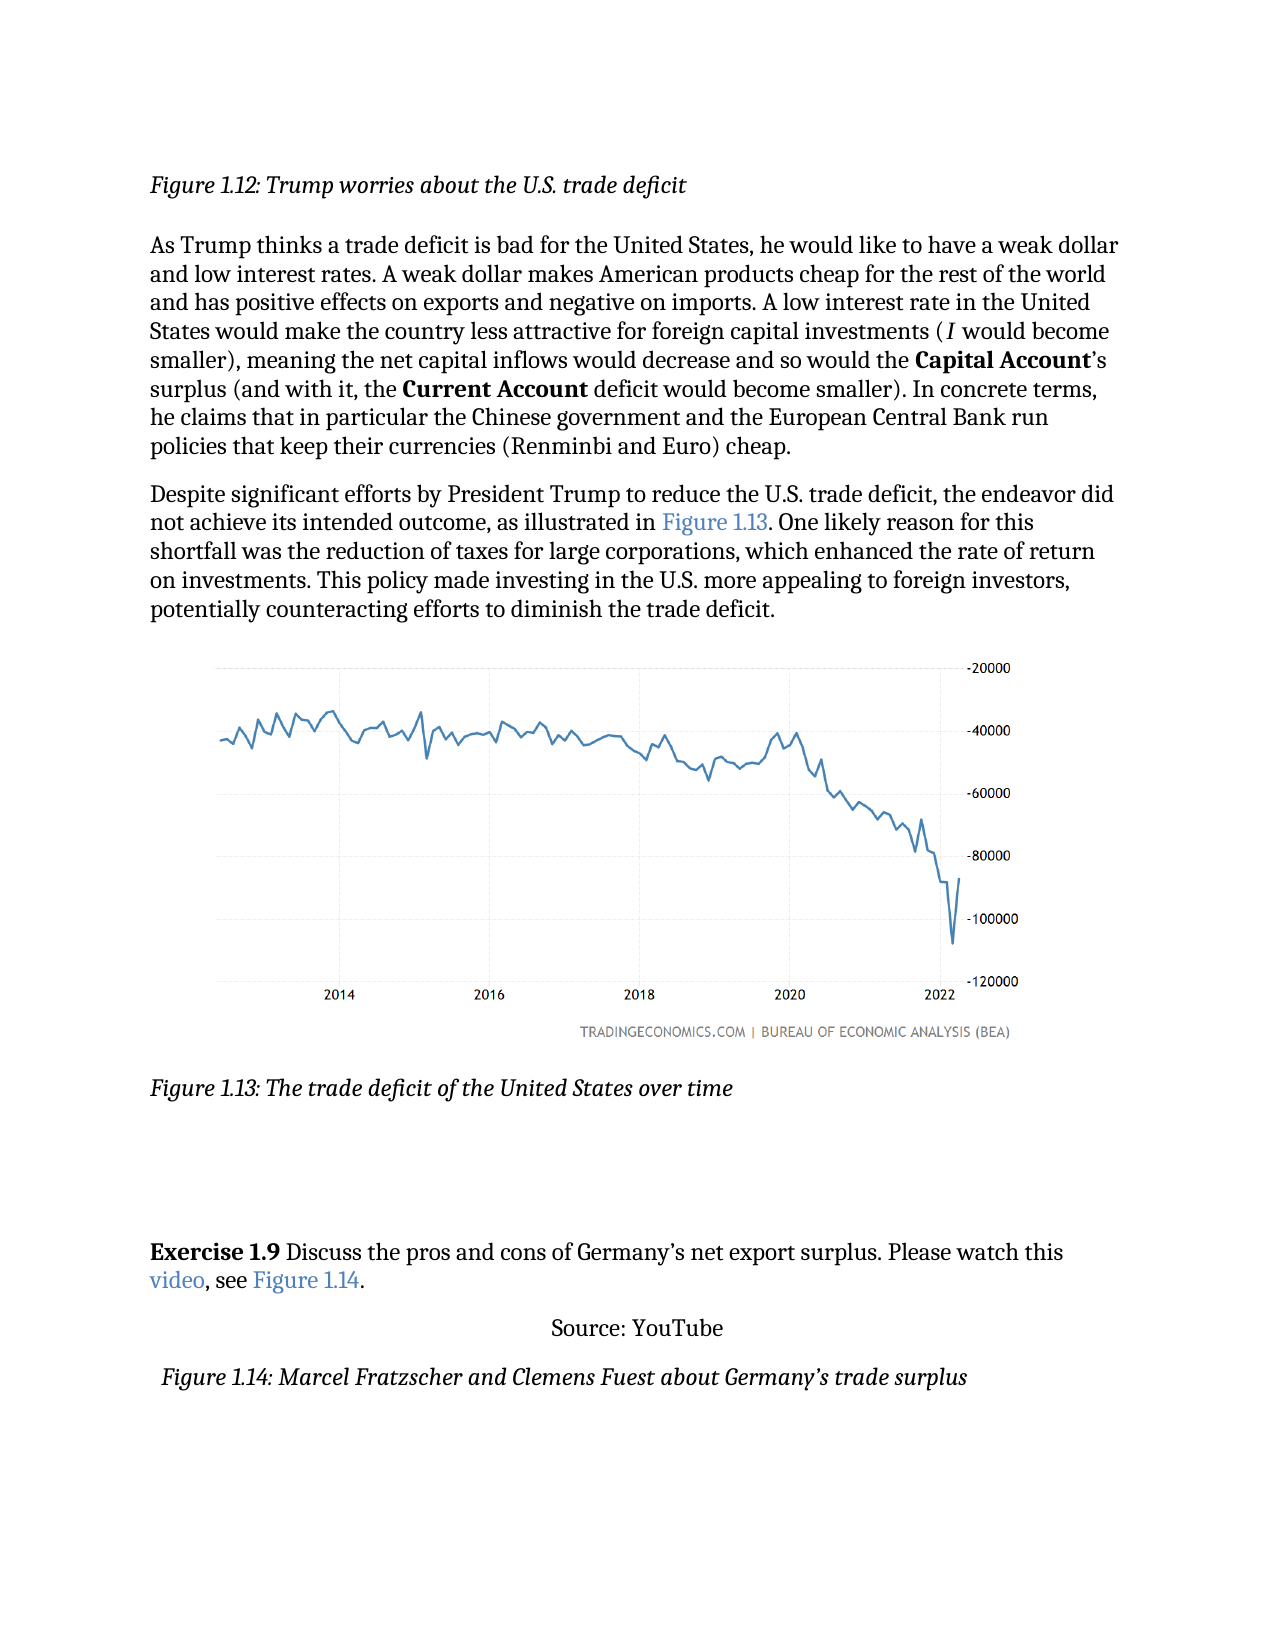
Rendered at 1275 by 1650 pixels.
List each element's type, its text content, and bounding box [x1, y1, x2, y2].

text As Trump thinks a trade deficit is bad for the United States, he would like to have a weak dollar and low interest rates. A weak dollar makes American products cheap for the rest of the world and has positive effects on exports and negative on imports. A low interest rate in the United States would make the country less attractive for foreign capital investments ( would become smaller), meaning the net capital inflows would decrease and so would the Capital Account’s surplus (and with it, the Current Account deficit would become smaller). In concrete terms, he claims that in particular the Chinese government and the European Central Bank run policies that keep their currencies (Renminbi and Euro) cheap. [150, 231, 1125, 461]
table_header Figure 1.13: The trade deficit of the United States over time [139, 642, 1114, 1115]
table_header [139, 150, 1114, 212]
picture [188, 645, 1064, 1054]
text Despite significant efforts by President Trump to reduce the U.S. trade deficit, the endeavor did not achieve its intended outcome, as illustrated in Figure 1.13. One likely reason for this shortfall was the reduction of taxes for large corporations, which enhanced the rate of return on investments. This policy made investing in the U.S. more appealing to foreign investors, potentially counteracting efforts to diminish the trade deficit. [150, 479, 1125, 623]
